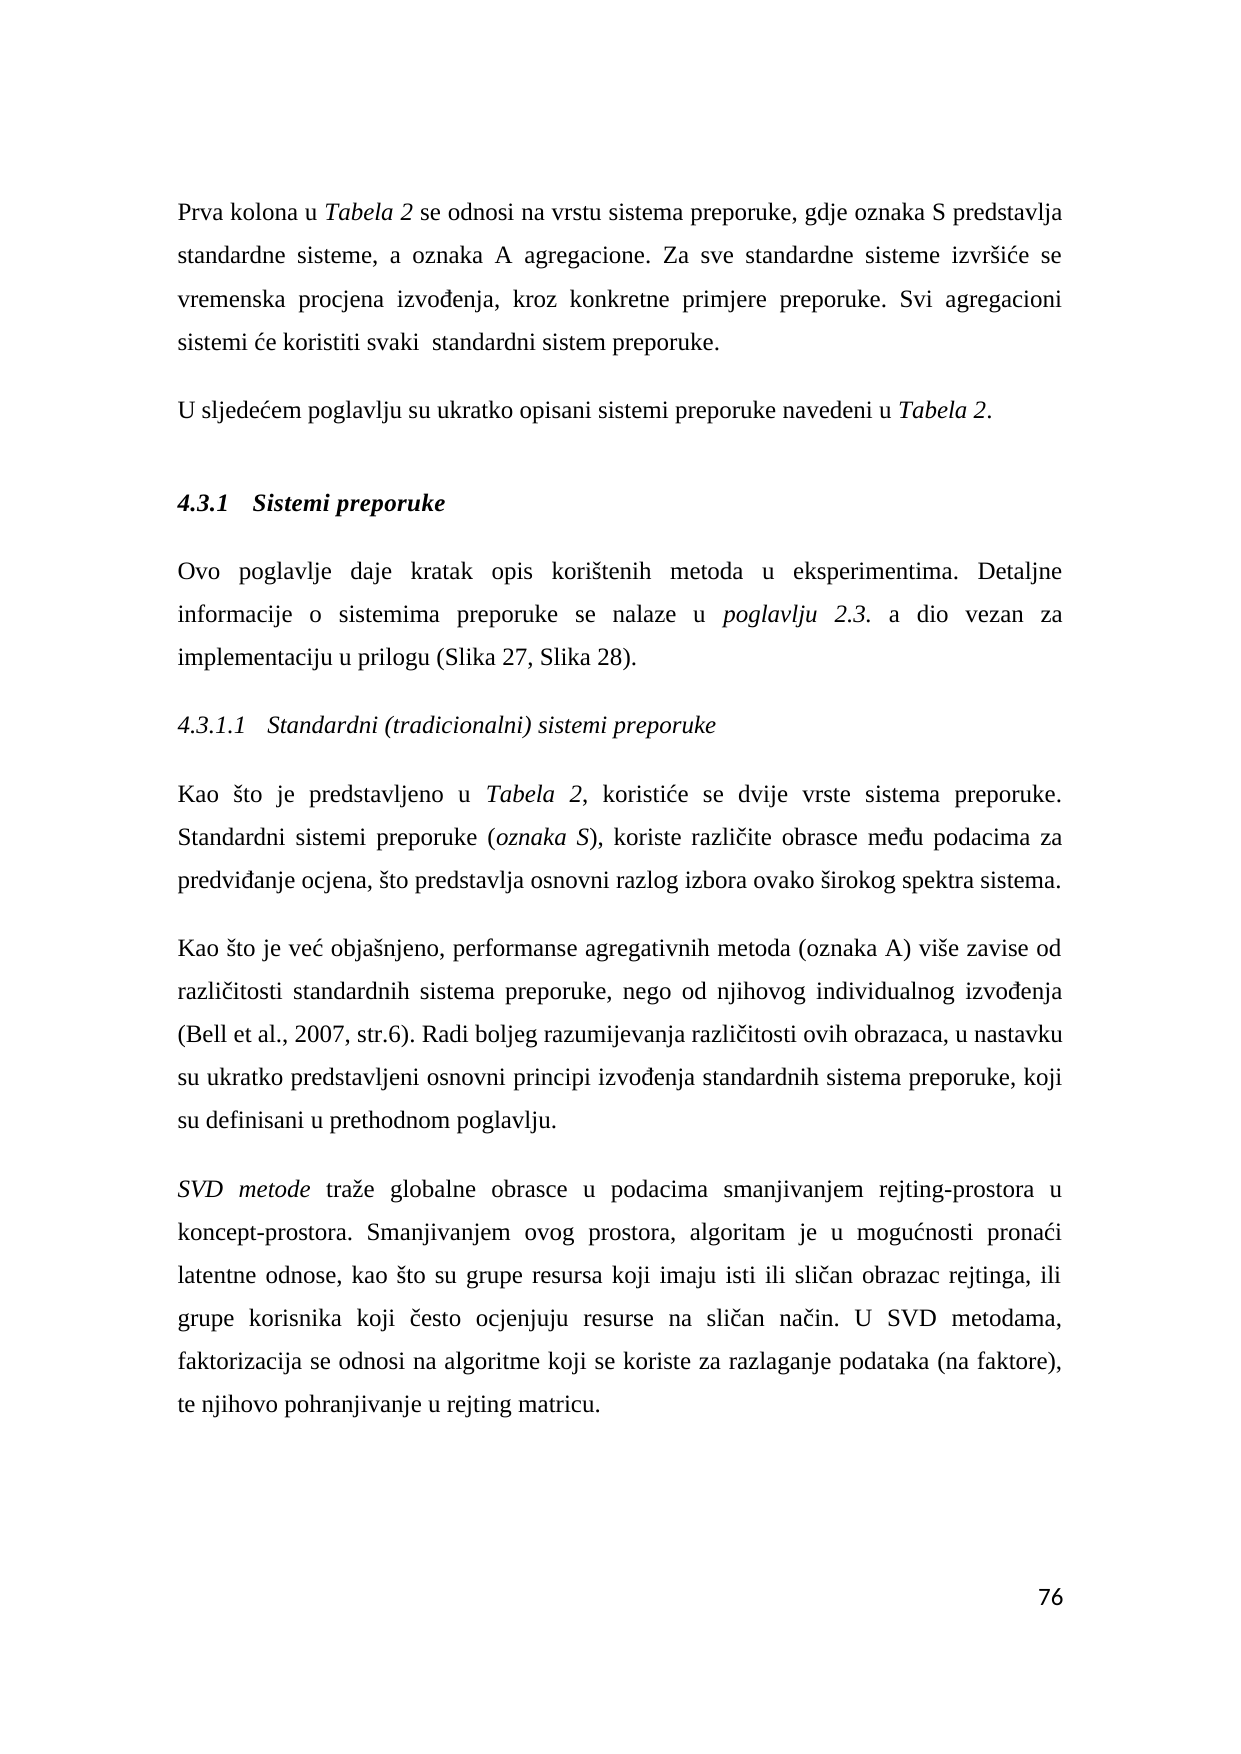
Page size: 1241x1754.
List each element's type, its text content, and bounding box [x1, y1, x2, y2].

text Prva kolona u Tabela 2 se odnosi na vrstu sistema preporuke, gdje oznaka S predstavlja standardne sisteme, a oznaka A agregacione. Za sve standardne sisteme izvršiće se vremenska procjena izvođenja, kroz konkretne primjere preporuke. Svi agregacioni sistemi će koristiti svaki standardni sistem preporuke. [177, 197, 1063, 356]
text SVD metode traže globalne obrasce u podacima smanjivanjem rejting-prostora u koncept-prostora. Smanjivanjem ovog prostora, algoritam je u mogućnosti pronaći latentne odnose, kao što su grupe resursa koji imaju isti ili sličan obrazac rejtinga, ili grupe korisnika koji često ocjenjuju resurse na sličan način. U SVD metodama, faktorizacija se odnosi na algoritme koji se koriste za razlaganje podataka (na faktore), te njihovo pohranjivanje u rejting matricu. [177, 1174, 1063, 1418]
text Ovo poglavlje daje kratak opis korištenih metoda u eksperimentima. Detaljne informacije o sistemima preporuke se nalaze u poglavlju 2.3. a dio vezan za implementaciju u prilogu (Slika 27, Slika 28). [177, 556, 1063, 671]
subtitle Sistemi preporuke [177, 488, 1063, 517]
subtitle Standardni (tradicionalni) sistemi preporuke [177, 711, 1063, 739]
text Kao što je već objašnjeno, performanse agregativnih metoda (oznaka A) više zavise od različitosti standardnih sistema preporuke, nego od njihovog individualnog izvođenja (Bell et al., 2007, str.6). Radi boljeg razumijevanja različitosti ovih obrazaca, u nastavku su ukratko predstavljeni osnovni principi izvođenja standardnih sistema preporuke, koji su definisani u prethodnom poglavlju. [177, 933, 1063, 1134]
text Kao što je predstavljeno u Tabela 2, koristiće se dvije vrste sistema preporuke. Standardni sistemi preporuke (oznaka S), koriste različite obrasce među podacima za predviđanje ocjena, što predstavlja osnovni razlog izbora ovako širokog spektra sistema. [177, 779, 1063, 894]
text U sljedećem poglavlju su ukratko opisani sistemi preporuke navedeni u Tabela 2. [177, 395, 1063, 424]
